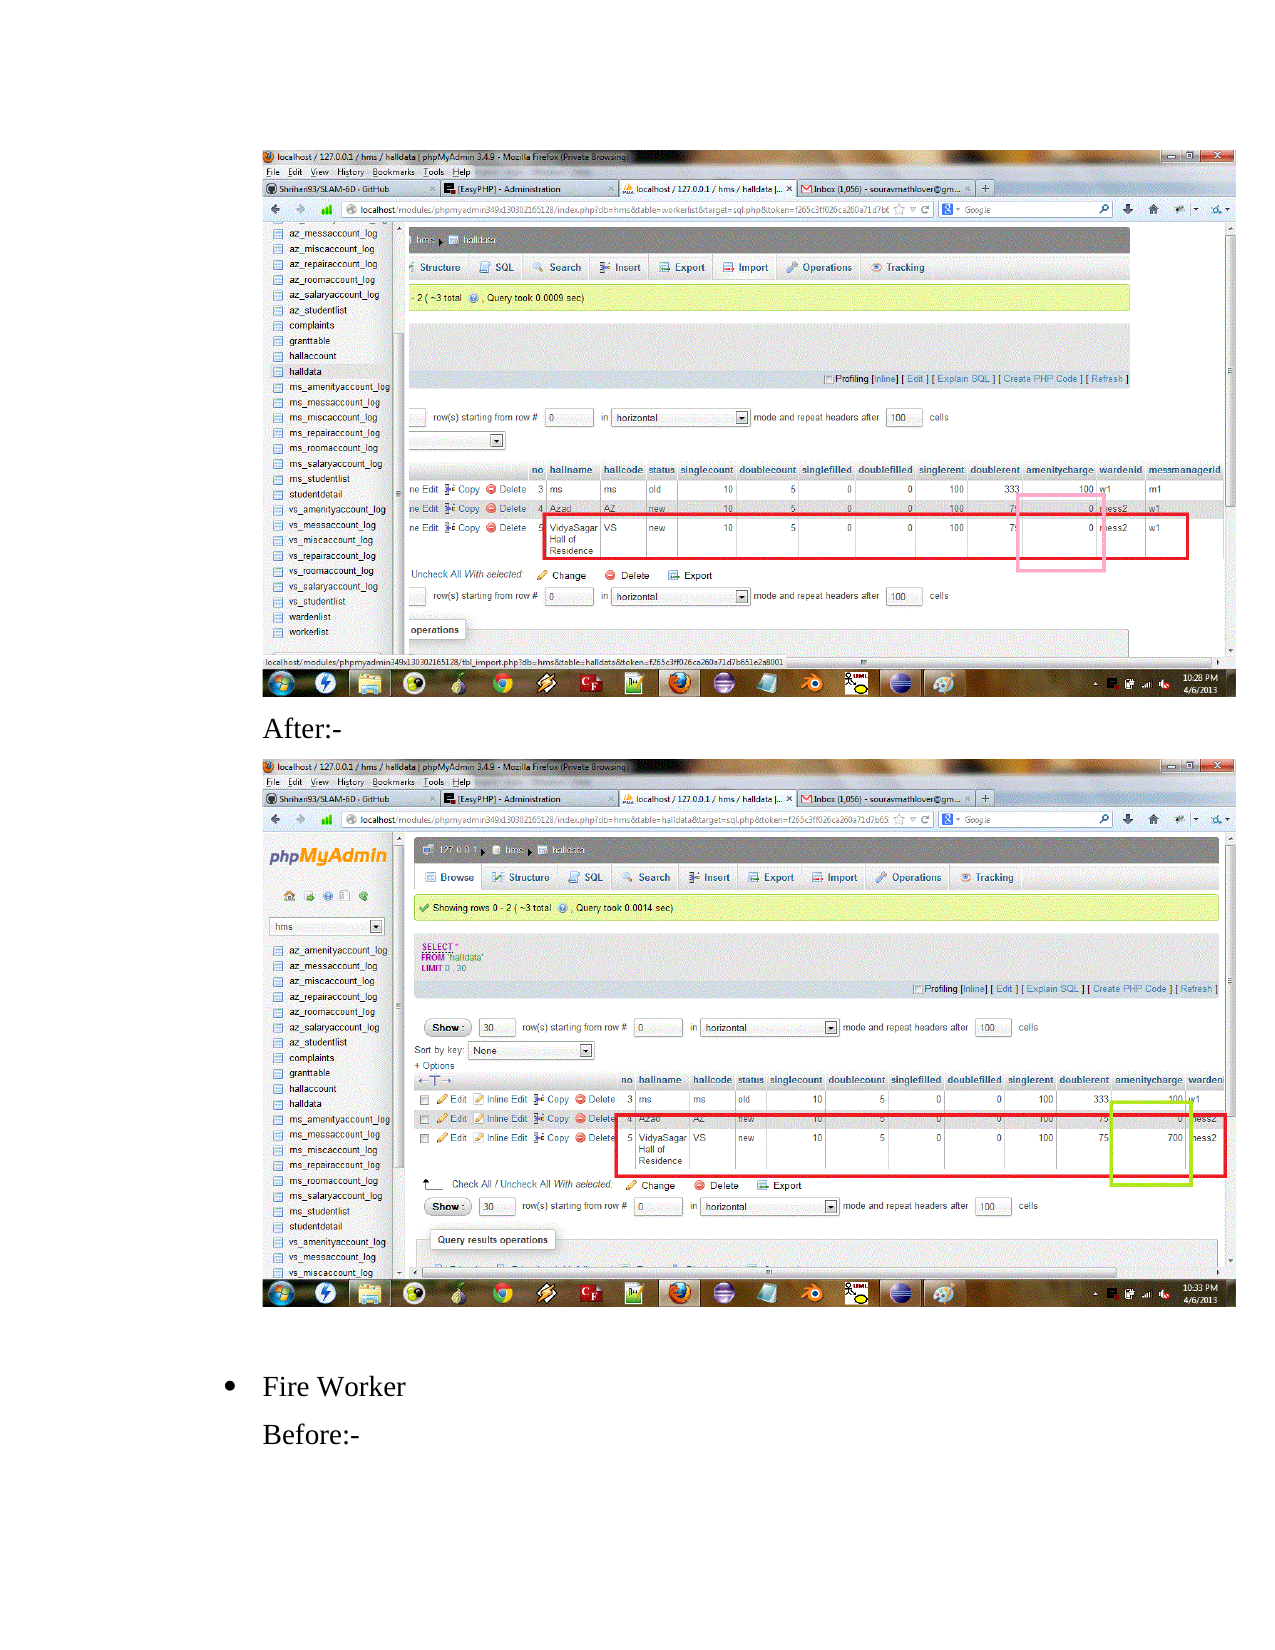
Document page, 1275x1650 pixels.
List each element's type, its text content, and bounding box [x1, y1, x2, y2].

list Fire Worker [225, 1369, 1125, 1403]
picture [262, 150, 1236, 697]
text After:- [262, 711, 1125, 745]
picture [262, 759, 1236, 1307]
text Before:- [262, 1417, 1125, 1451]
